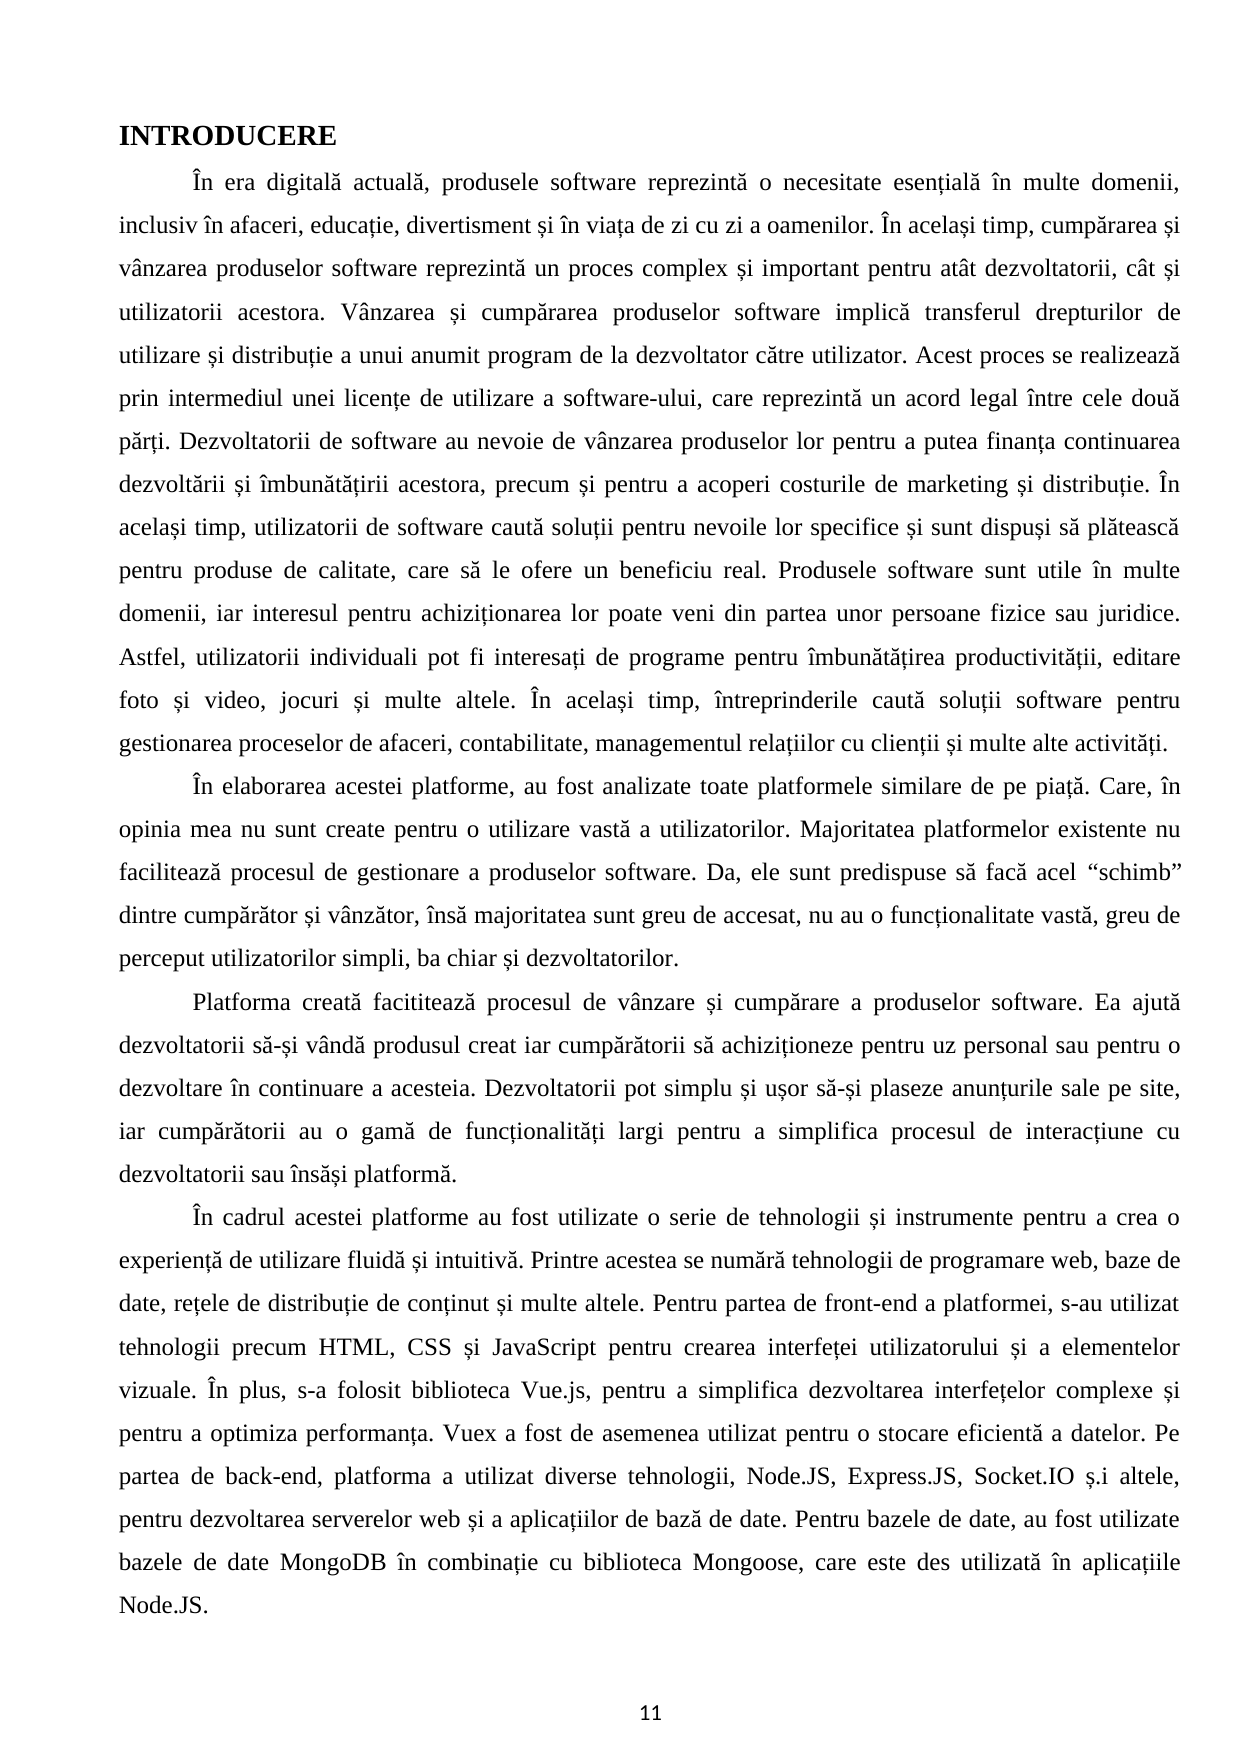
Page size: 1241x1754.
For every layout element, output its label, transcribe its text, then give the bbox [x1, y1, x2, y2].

subtitle INTRODUCERE [118, 118, 1182, 152]
text În era digitală actuală, produsele software reprezintă o necesitate esențială în multe domenii, inclusiv în afaceri, educație, divertisment și în viața de zi cu zi a oamenilor. În același timp, cumpărarea și vânzarea produselor software reprezintă un proces complex și important pentru atât dezvoltatorii, cât și utilizatorii acestora. Vânzarea și cumpărarea produselor software implică transferul drepturilor de utilizare și distribuție a unui anumit program de la dezvoltator către utilizator. Acest proces se realizează prin intermediul unei licențe de utilizare a software-ului, care reprezintă un acord legal între cele două părți. Dezvoltatorii de software au nevoie de vânzarea produselor lor pentru a putea finanța continuarea dezvoltării și îmbunătățirii acestora, precum și pentru a acoperi costurile de marketing și distribuție. În același timp, utilizatorii de software caută soluții pentru nevoile lor specifice și sunt dispuși să plătească pentru produse de calitate, care să le ofere un beneficiu real. Produsele software sunt utile în multe domenii, iar interesul pentru achiziționarea lor poate veni din partea unor persoane fizice sau juridice. Astfel, utilizatorii individuali pot fi interesați de programe pentru îmbunătățirea productivității, editare foto și video, jocuri și multe altele. În același timp, întreprinderile caută soluții software pentru gestionarea proceselor de afaceri, contabilitate, managementul relațiilor cu clienții și multe alte activități. [118, 167, 1182, 757]
text Platforma creată facititează procesul de vânzare și cumpărare a produselor software. Ea ajută dezvoltatorii să-și vândă produsul creat iar cumpărătorii să achiziționeze pentru uz personal sau pentru o dezvoltare în continuare a acesteia. Dezvoltatorii pot simplu și ușor să-și plaseze anunțurile sale pe site, iar cumpărătorii au o gamă de funcționalități largi pentru a simplifica procesul de interacțiune cu dezvoltatorii sau însăși platformă. [118, 987, 1182, 1188]
text În cadrul acestei platforme au fost utilizate o serie de tehnologii și instrumente pentru a crea o experiență de utilizare fluidă și intuitivă. Printre acestea se numără tehnologii de programare web, baze de date, rețele de distribuție de conținut și multe altele. Pentru partea de front-end a platformei, s-au utilizat tehnologii precum HTML, CSS și JavaScript pentru crearea interfeței utilizatorului și a elementelor vizuale. În plus, s-a folosit biblioteca Vue.js, pentru a simplifica dezvoltarea interfețelor complexe și pentru a optimiza performanța. Vuex a fost de asemenea utilizat pentru o stocare eficientă a datelor. Pe partea de back-end, platforma a utilizat diverse tehnologii, Node.JS, Express.JS, Socket.IO ș.i altele, pentru dezvoltarea serverelor web și a aplicațiilor de bază de date. Pentru bazele de date, au fost utilizate bazele de date MongoDB în combinație cu biblioteca Mongoose, care este des utilizată în aplicațiile Node.JS. [118, 1202, 1182, 1619]
text În elaborarea acestei platforme, au fost analizate toate platformele similare de pe piață. Care, în opinia mea nu sunt create pentru o utilizare vastă a utilizatorilor. Majoritatea platformelor existente nu facilitează procesul de gestionare a produselor software. Da, ele sunt predispuse să facă acel “schimb” dintre cumpărător și vânzător, însă majoritatea sunt greu de accesat, nu au o funcționalitate vastă, greu de perceput utilizatorilor simpli, ba chiar și dezvoltatorilor. [118, 771, 1182, 972]
